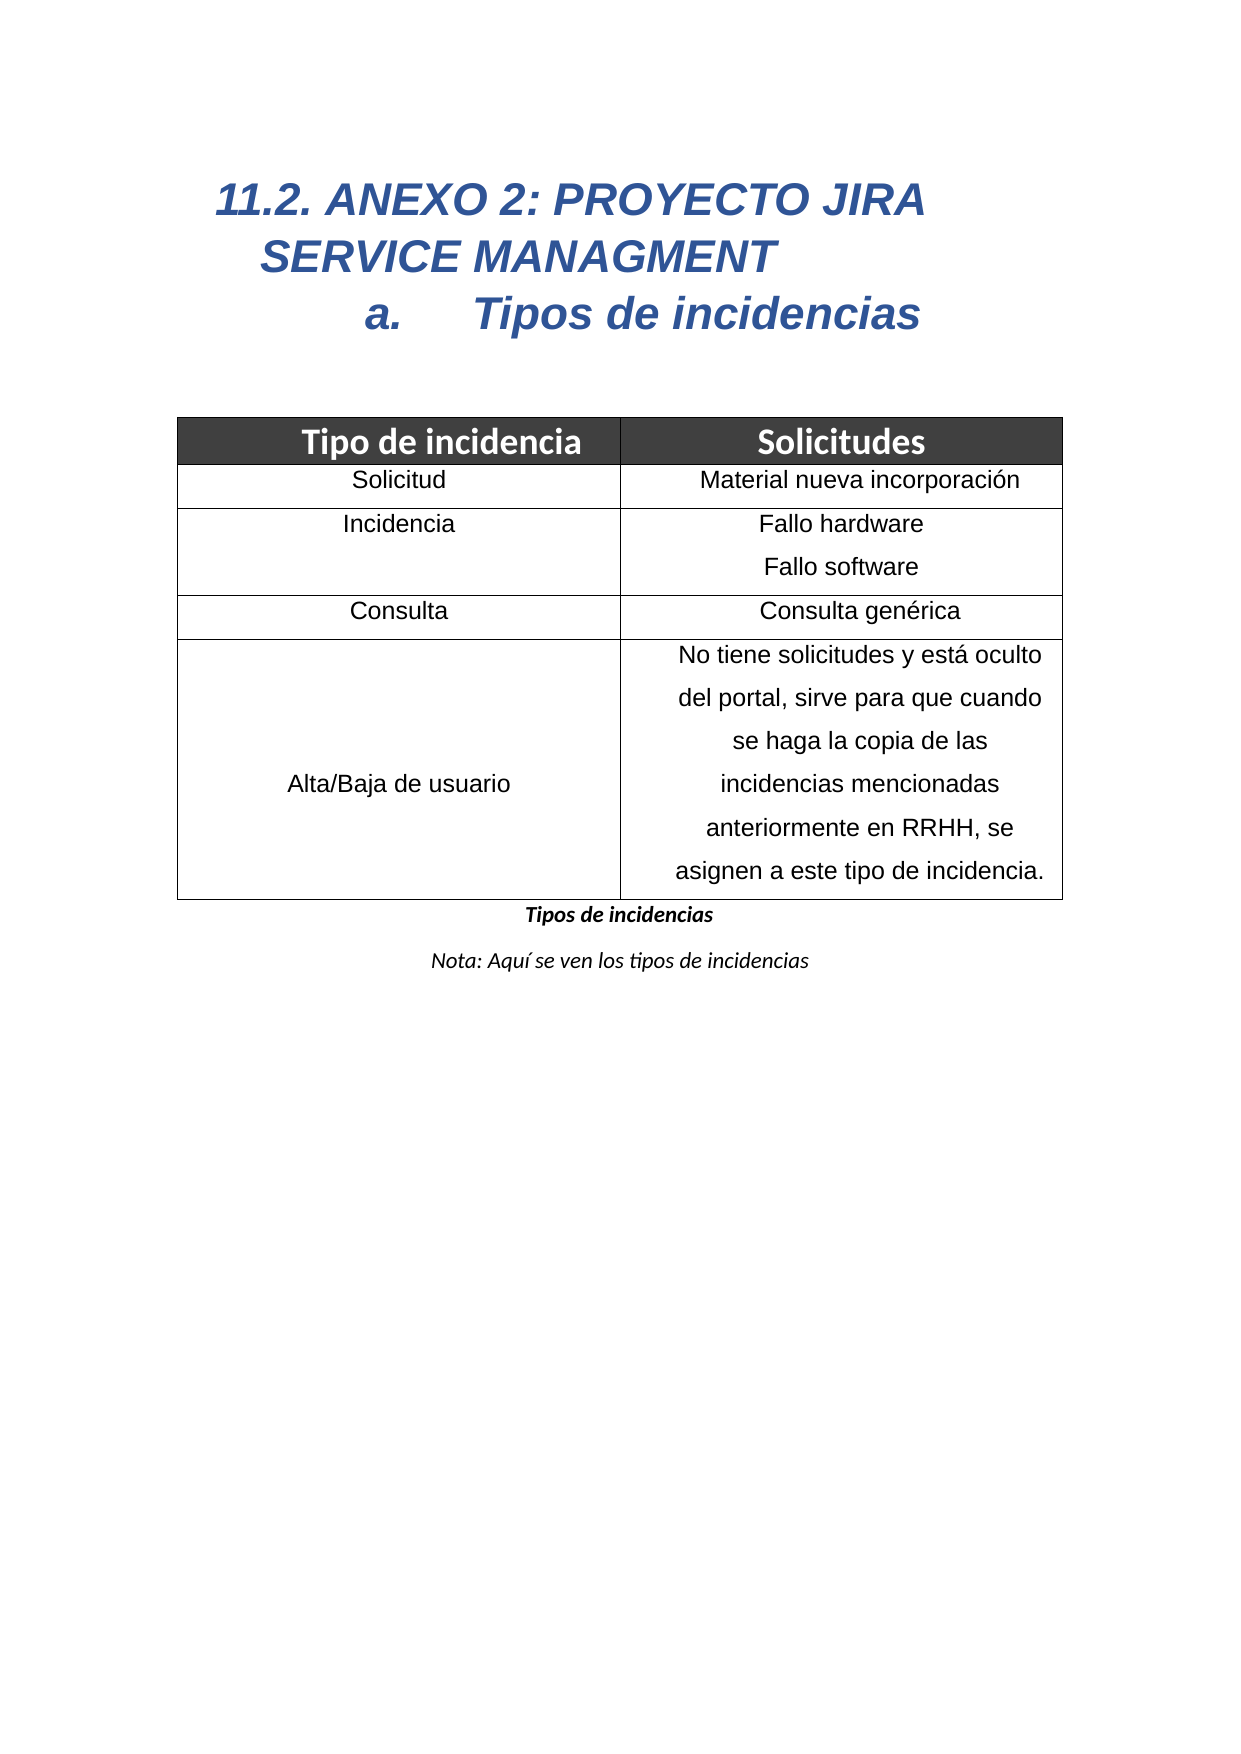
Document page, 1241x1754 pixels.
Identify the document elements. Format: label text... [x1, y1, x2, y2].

table_cell Consulta [178, 596, 620, 639]
table_cell Solicitud [178, 465, 620, 508]
table_cell Alta/Baja de usuario [178, 640, 620, 899]
table_cell Consulta genérica [621, 596, 1062, 639]
table_header Tipo de incidencia [178, 418, 620, 464]
list Tipos de incidencias [365, 286, 1063, 339]
table_header Solicitudes [621, 418, 1062, 464]
text Tipos de incidencias [177, 900, 1063, 928]
table_cell Incidencia [178, 509, 620, 595]
table_cell No tiene solicitudes y está oculto del portal, sirve para que cuando se haga la copia de las incidencias mencionadas anteriormente en RRHH, se asignen a este tipo de incidencia. [621, 640, 1062, 899]
text Nota: Aquí se ven los tipos de incidencias [177, 947, 1063, 974]
table_cell Material nueva incorporación [621, 465, 1062, 508]
table_cell Fallo hardware Fallo software [621, 509, 1062, 595]
subtitle ANEXO 2: PROYECTO JIRA SERVICE MANAGMENT [215, 173, 1063, 282]
